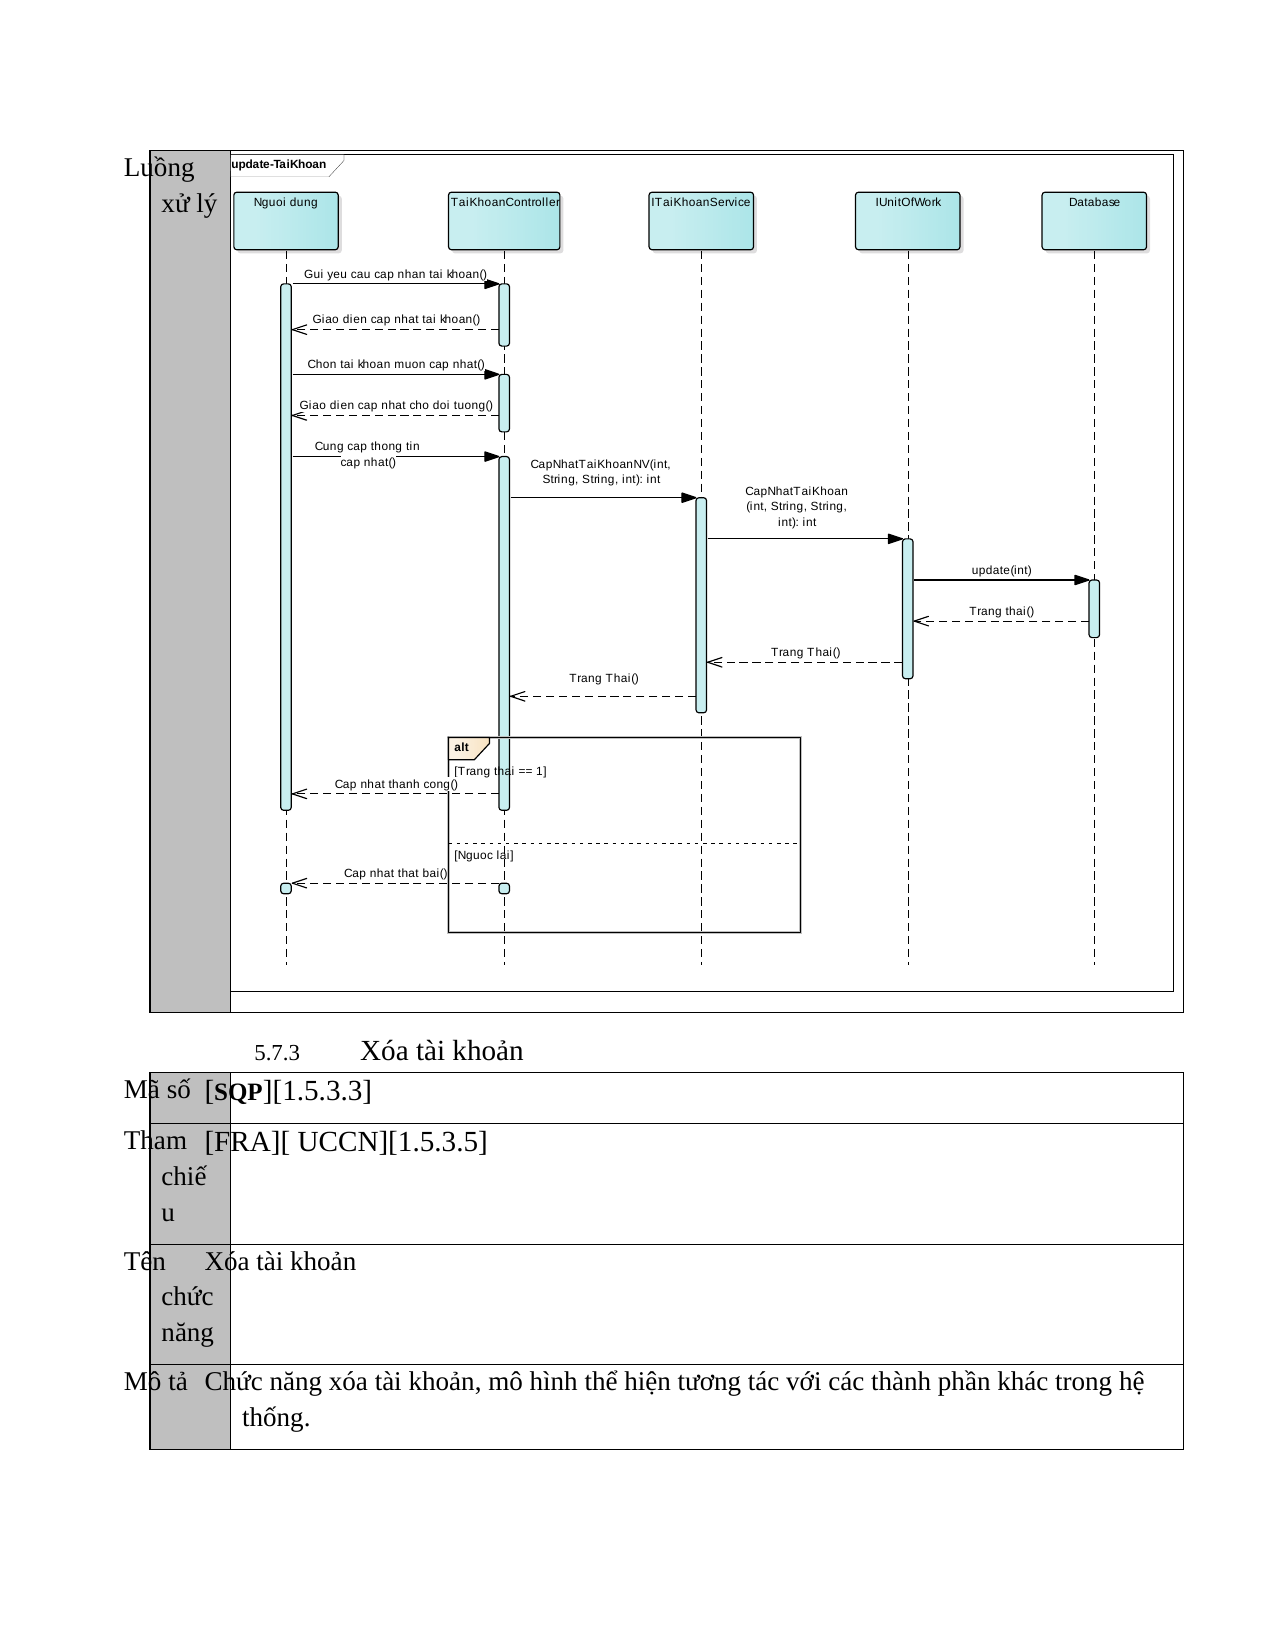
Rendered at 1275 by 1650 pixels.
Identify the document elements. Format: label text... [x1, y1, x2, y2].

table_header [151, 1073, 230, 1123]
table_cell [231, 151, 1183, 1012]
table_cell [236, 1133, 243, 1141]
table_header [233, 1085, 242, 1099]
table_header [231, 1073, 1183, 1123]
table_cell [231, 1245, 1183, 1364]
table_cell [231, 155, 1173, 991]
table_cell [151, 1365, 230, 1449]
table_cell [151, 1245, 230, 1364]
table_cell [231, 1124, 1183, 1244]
text Xóa tài khoản [300, 1033, 1125, 1067]
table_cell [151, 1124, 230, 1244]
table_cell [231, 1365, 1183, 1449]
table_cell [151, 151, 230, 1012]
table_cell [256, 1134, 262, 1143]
